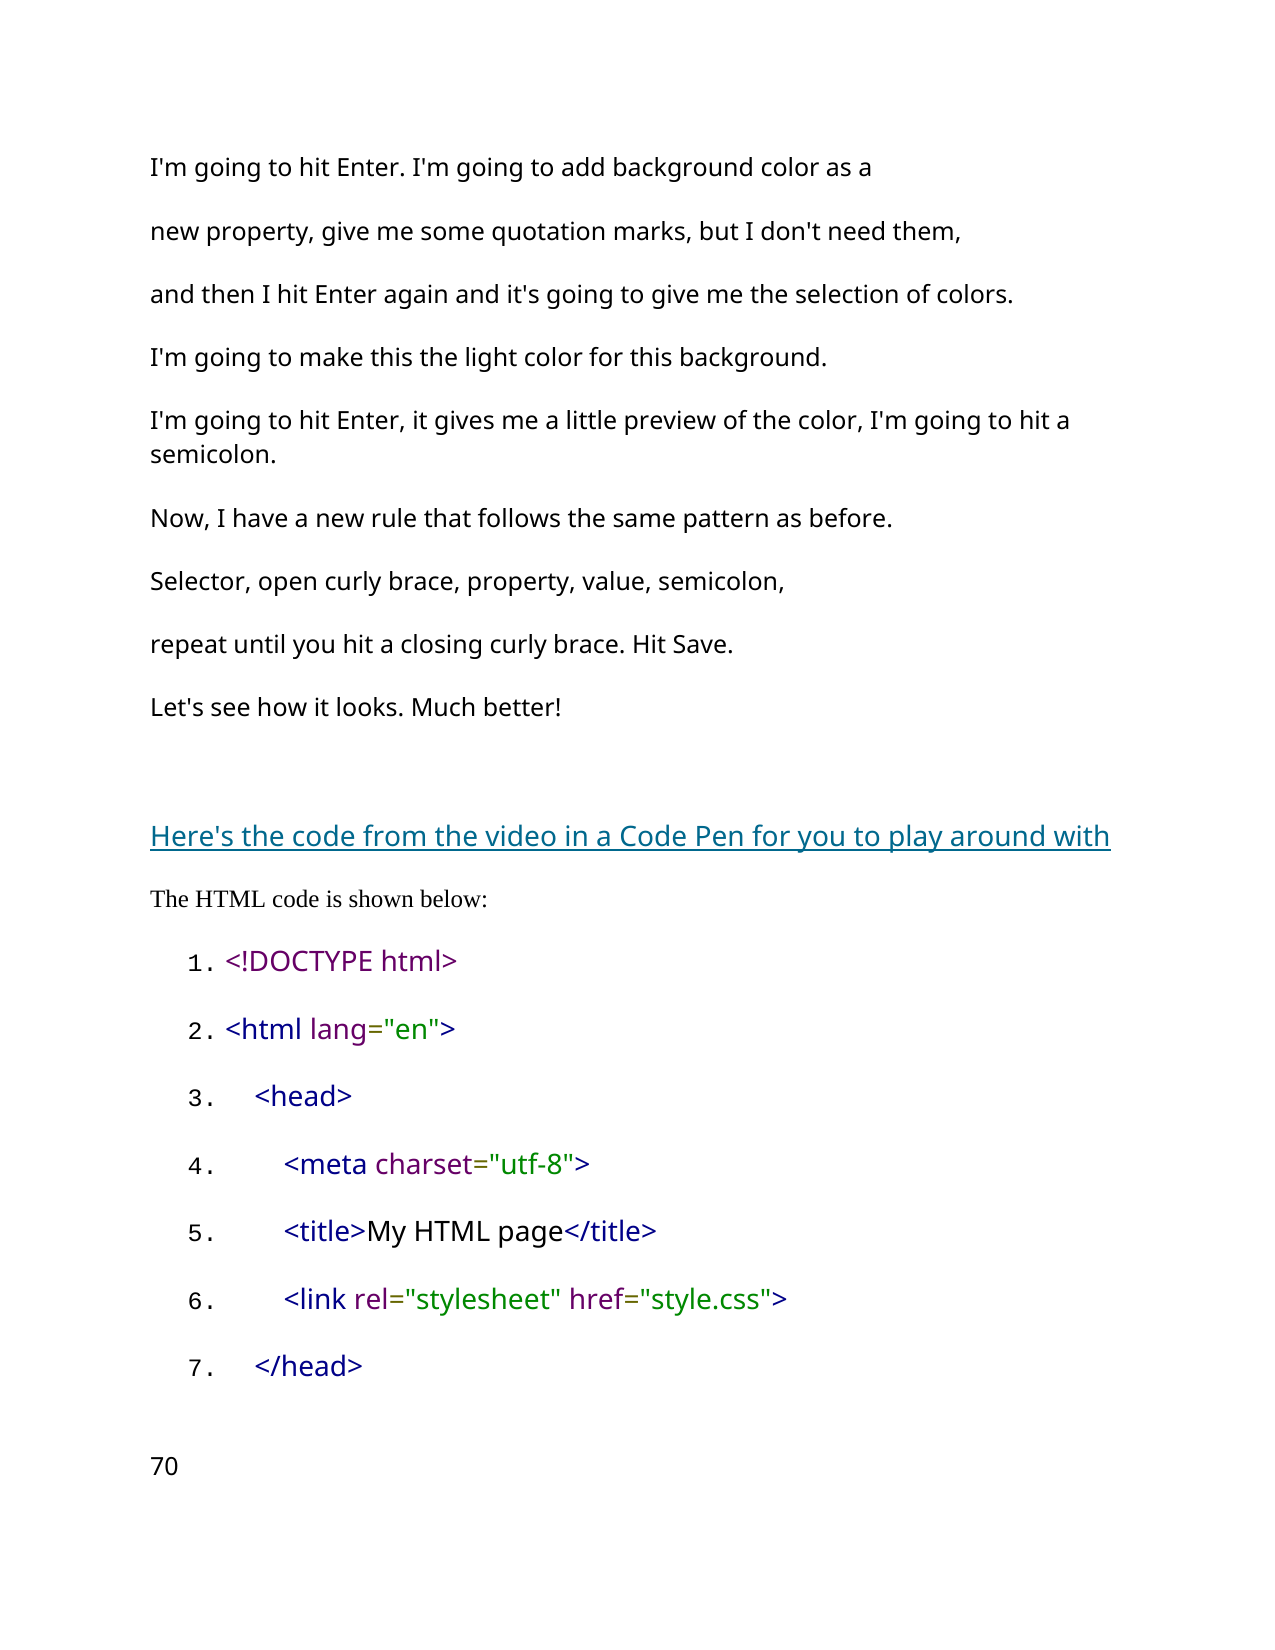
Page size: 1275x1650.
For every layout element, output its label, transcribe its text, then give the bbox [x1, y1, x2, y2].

text I'm going to hit Enter. I'm going to add background color as a [150, 150, 1172, 184]
text and then I hit Enter again and it's going to give me the selection of colors. [150, 276, 1172, 311]
list </head> [187, 1347, 1172, 1385]
list <html lang="en"> [187, 1009, 1172, 1048]
list <title>My HTML page</title> [187, 1212, 1172, 1250]
text I'm going to make this the light color for this background. [150, 340, 1172, 374]
list <head> [187, 1077, 1172, 1115]
text new property, give me some quotation marks, but I don't need them, [150, 213, 1172, 247]
text Selector, open curly brace, property, value, semicolon, [150, 563, 1172, 597]
text repeat until you hit a closing curly brace. Hit Save. [150, 627, 1172, 661]
list <link rel="stylesheet" href="style.css"> [187, 1279, 1172, 1318]
list <meta charset="utf-8"> [187, 1144, 1172, 1183]
text The HTML code is shown below: [150, 884, 1172, 913]
text Now, I have a new rule that follows the same pattern as before. [150, 500, 1172, 534]
list <!DOCTYPE html> [187, 942, 1172, 980]
text Here's the code from the video in a Code Pen for you to play around with [150, 816, 1172, 855]
text I'm going to hit Enter, it gives me a little preview of the color, I'm going to hit a semicolon. [150, 403, 1172, 471]
text Let's see how it looks. Much better! [150, 690, 1172, 724]
